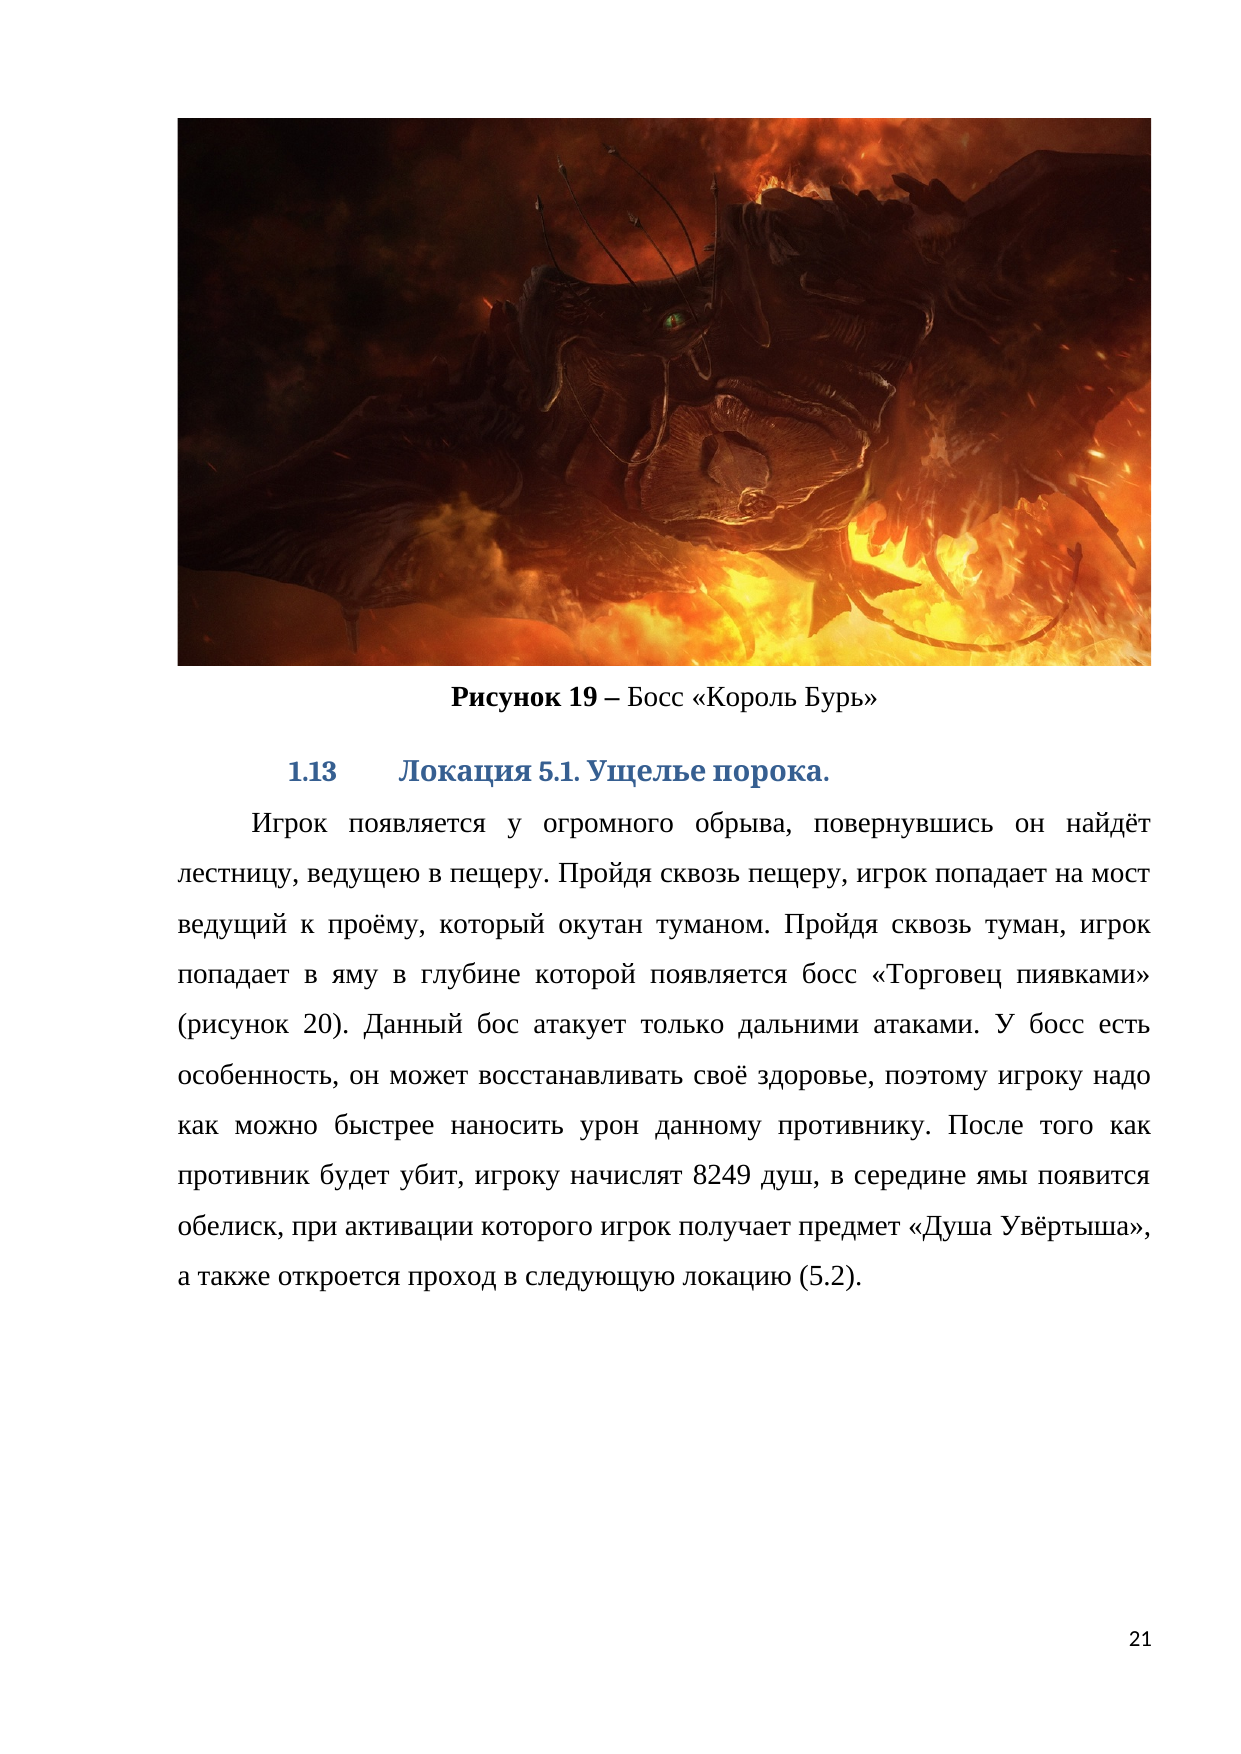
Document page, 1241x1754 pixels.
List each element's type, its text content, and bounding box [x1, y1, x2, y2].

subtitle Локация 5.1. Ущелье порока. [288, 755, 1152, 788]
list Рисунок 19 – Босс «Король Бурь» [177, 679, 1152, 713]
picture [177, 118, 1152, 666]
text Игрок появляется у огромного обрыва, повернувшись он найдёт лестницу, ведущею в пещеру. Пройдя сквозь пещеру, игрок попадает на мост ведущий к проёму, который окутан туманом. Пройдя сквозь туман, игрок попадает в яму в глубине которой появляется босс «Торговец пиявками» (рисунок 20). Данный бос атакует только дальними атаками. У босс есть особенность, он может восстанавливать своё здоровье, поэтому игроку надо как можно быстрее наносить урон данному противнику. После того как противник будет убит, игроку начислят 8249 душ, в середине ямы появится обелиск, при активации которого игрок получает предмет «Душа Увёртыша», а также откроется проход в следующую локацию (5.2). [177, 805, 1152, 1292]
